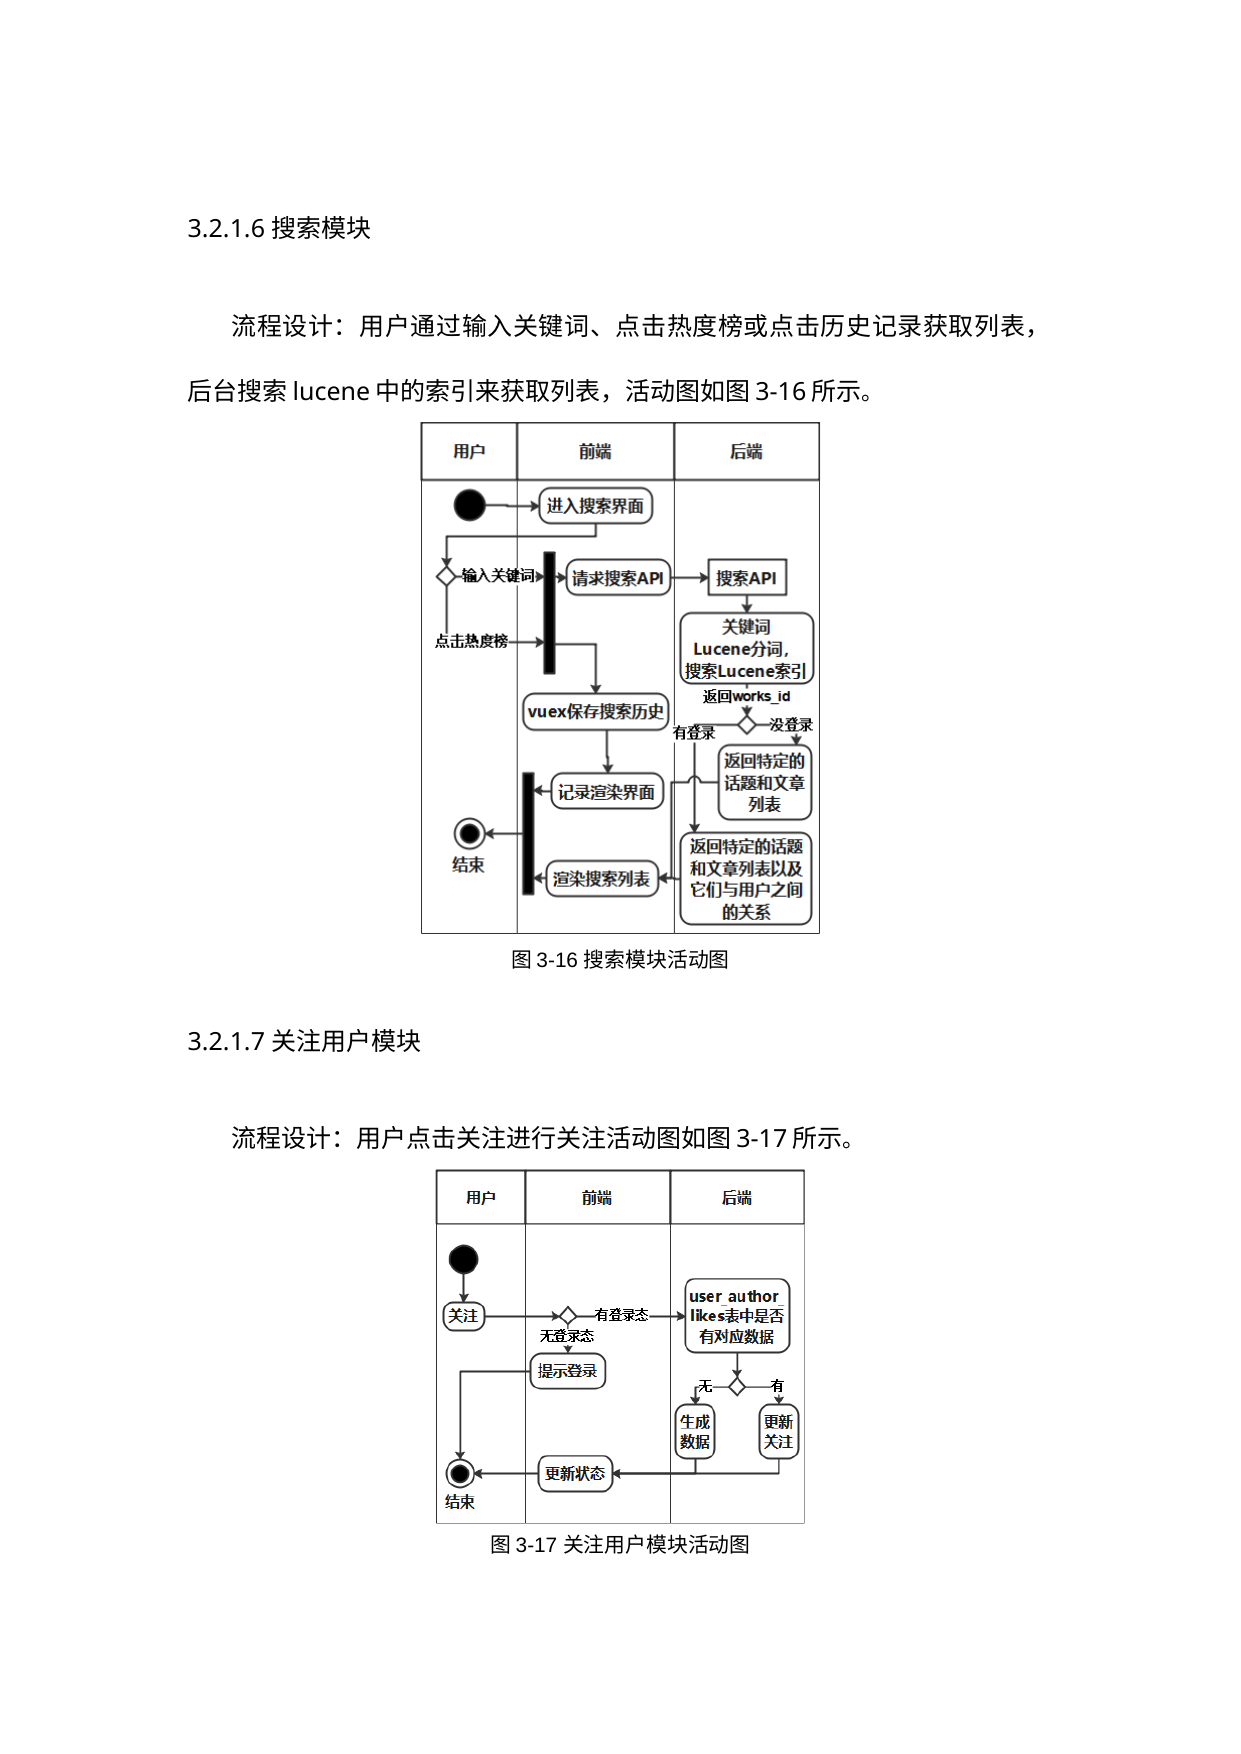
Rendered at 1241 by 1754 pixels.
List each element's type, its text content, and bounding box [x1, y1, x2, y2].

text 流程设计：用户通过输入关键词、点击热度榜或点击历史记录获取列表，后台搜索lucene中的索引来获取列表，活动图如图3-16所示。 [187, 292, 1053, 422]
subtitle 3.2.1.7 关注用户模块 [187, 1007, 1053, 1072]
picture [420, 422, 821, 935]
text 流程设计：用户点击关注进行关注活动图如图3-17所示。 [187, 1104, 1053, 1169]
text 图 3-16 搜索模块活动图 [187, 942, 1053, 974]
subtitle 3.2.1.6 搜索模块 [187, 194, 1053, 259]
picture [435, 1169, 805, 1524]
text 图 3-17 关注用户模块活动图 [187, 1527, 1053, 1559]
